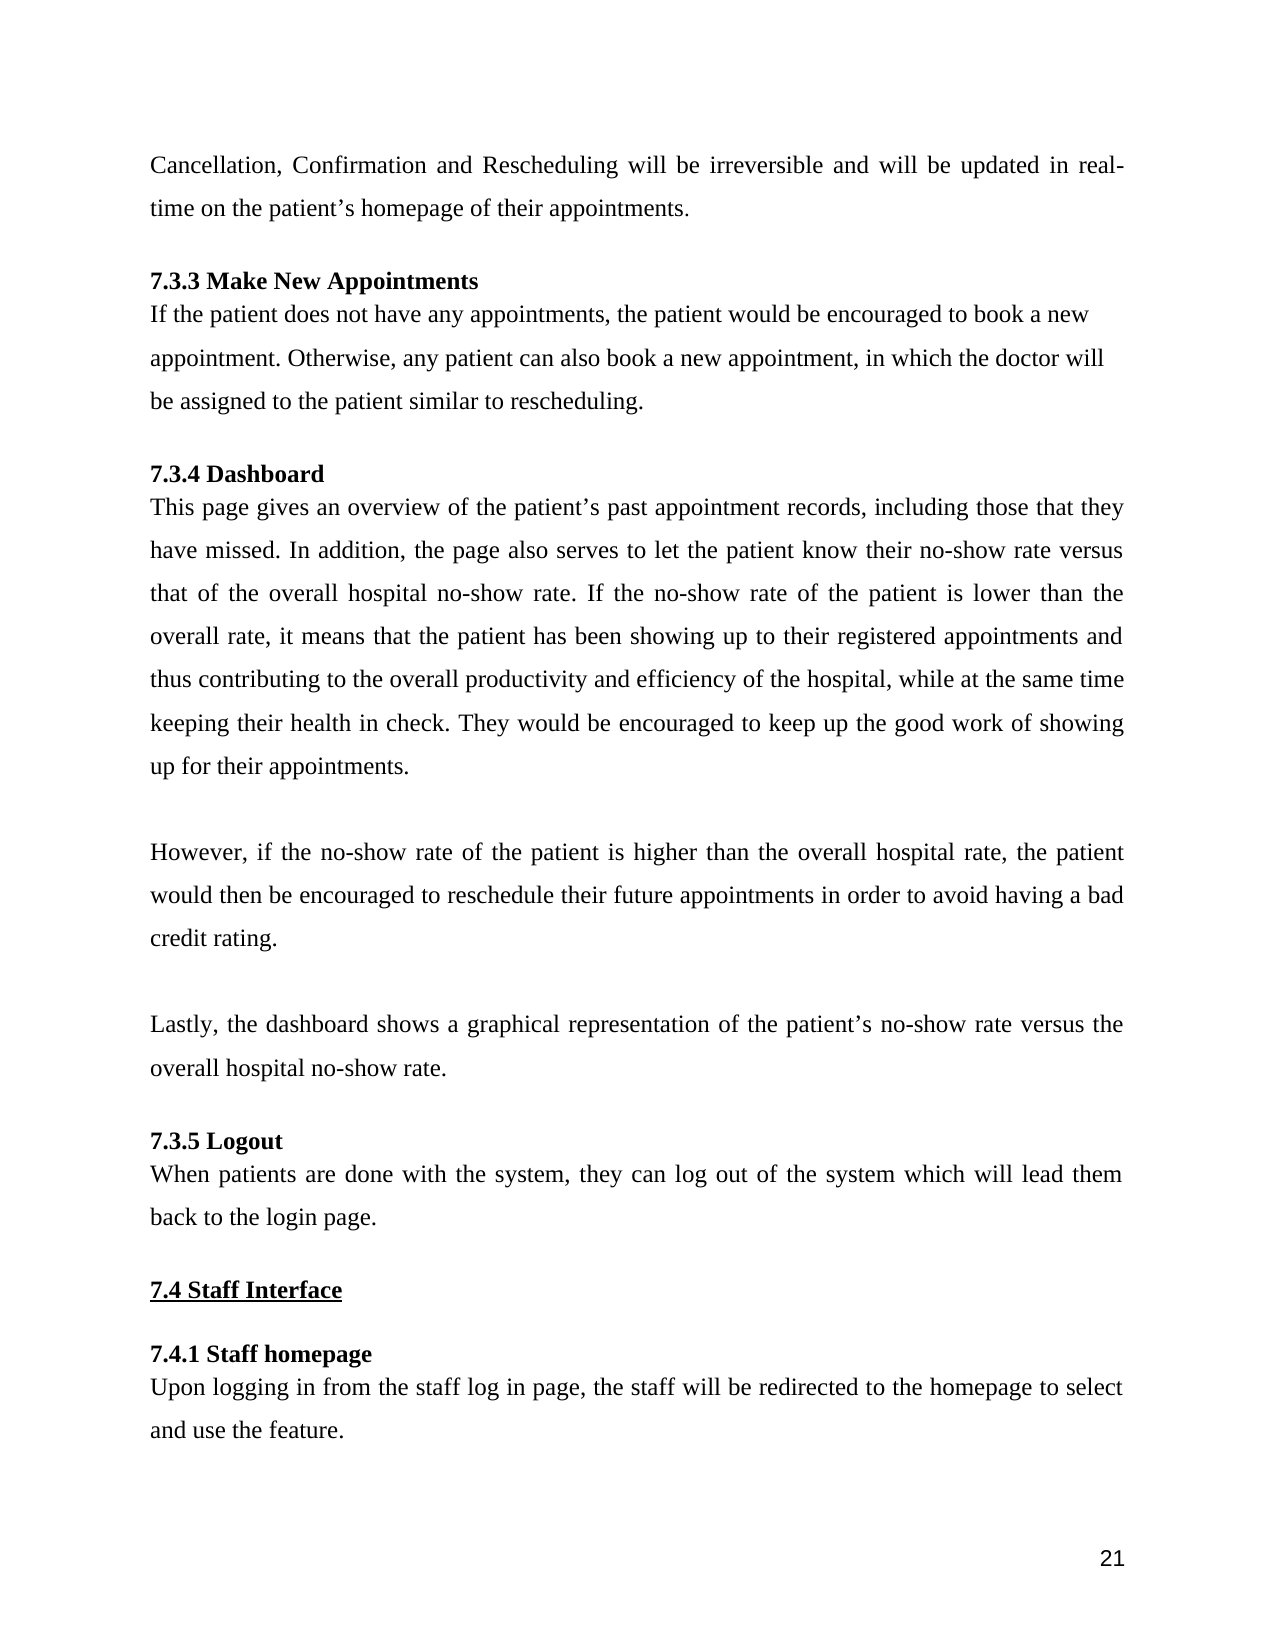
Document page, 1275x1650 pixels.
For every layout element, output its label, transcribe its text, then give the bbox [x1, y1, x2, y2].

text However, if the no-show rate of the patient is higher than the overall hospital rate, the patient would then be encouraged to reschedule their future appointments in order to avoid having a bad credit rating. [150, 837, 1125, 952]
subtitle 7.4.1 Staff homepage [150, 1339, 1125, 1367]
subtitle 7.3.3 Make New Appointments [150, 266, 1125, 295]
text Upon logging in from the staff log in page, the staff will be redirected to the homepage to select and use the feature. [150, 1372, 1125, 1444]
text Cancellation, Confirmation and Rescheduling will be irreversible and will be updated in real-time on the patient’s homepage of their appointments. [150, 150, 1125, 222]
subtitle 7.3.5 Logout [150, 1126, 1125, 1155]
subtitle 7.3.4 Dashboard [150, 459, 1125, 488]
subtitle 7.4 Staff Interface [150, 1276, 1125, 1304]
text If the patient does not have any appointments, the patient would be encouraged to book a new appointment. Otherwise, any patient can also book a new appointment, in which the doctor will be assigned to the patient similar to rescheduling. [150, 299, 1125, 414]
text When patients are done with the system, they can log out of the system which will lead them back to the login page. [150, 1159, 1125, 1231]
text Lastly, the dashboard shows a graphical representation of the patient’s no-show rate versus the overall hospital no-show rate. [150, 1009, 1125, 1081]
text This page gives an overview of the patient’s past appointment records, including those that they have missed. In addition, the page also serves to let the patient know their no-show rate versus that of the overall hospital no-show rate. If the no-show rate of the patient is lower than the overall rate, it means that the patient has been showing up to their registered appointments and thus contributing to the overall productivity and efficiency of the hospital, while at the same time keeping their health in check. They would be encouraged to keep up the good work of showing up for their appointments. [150, 492, 1125, 779]
